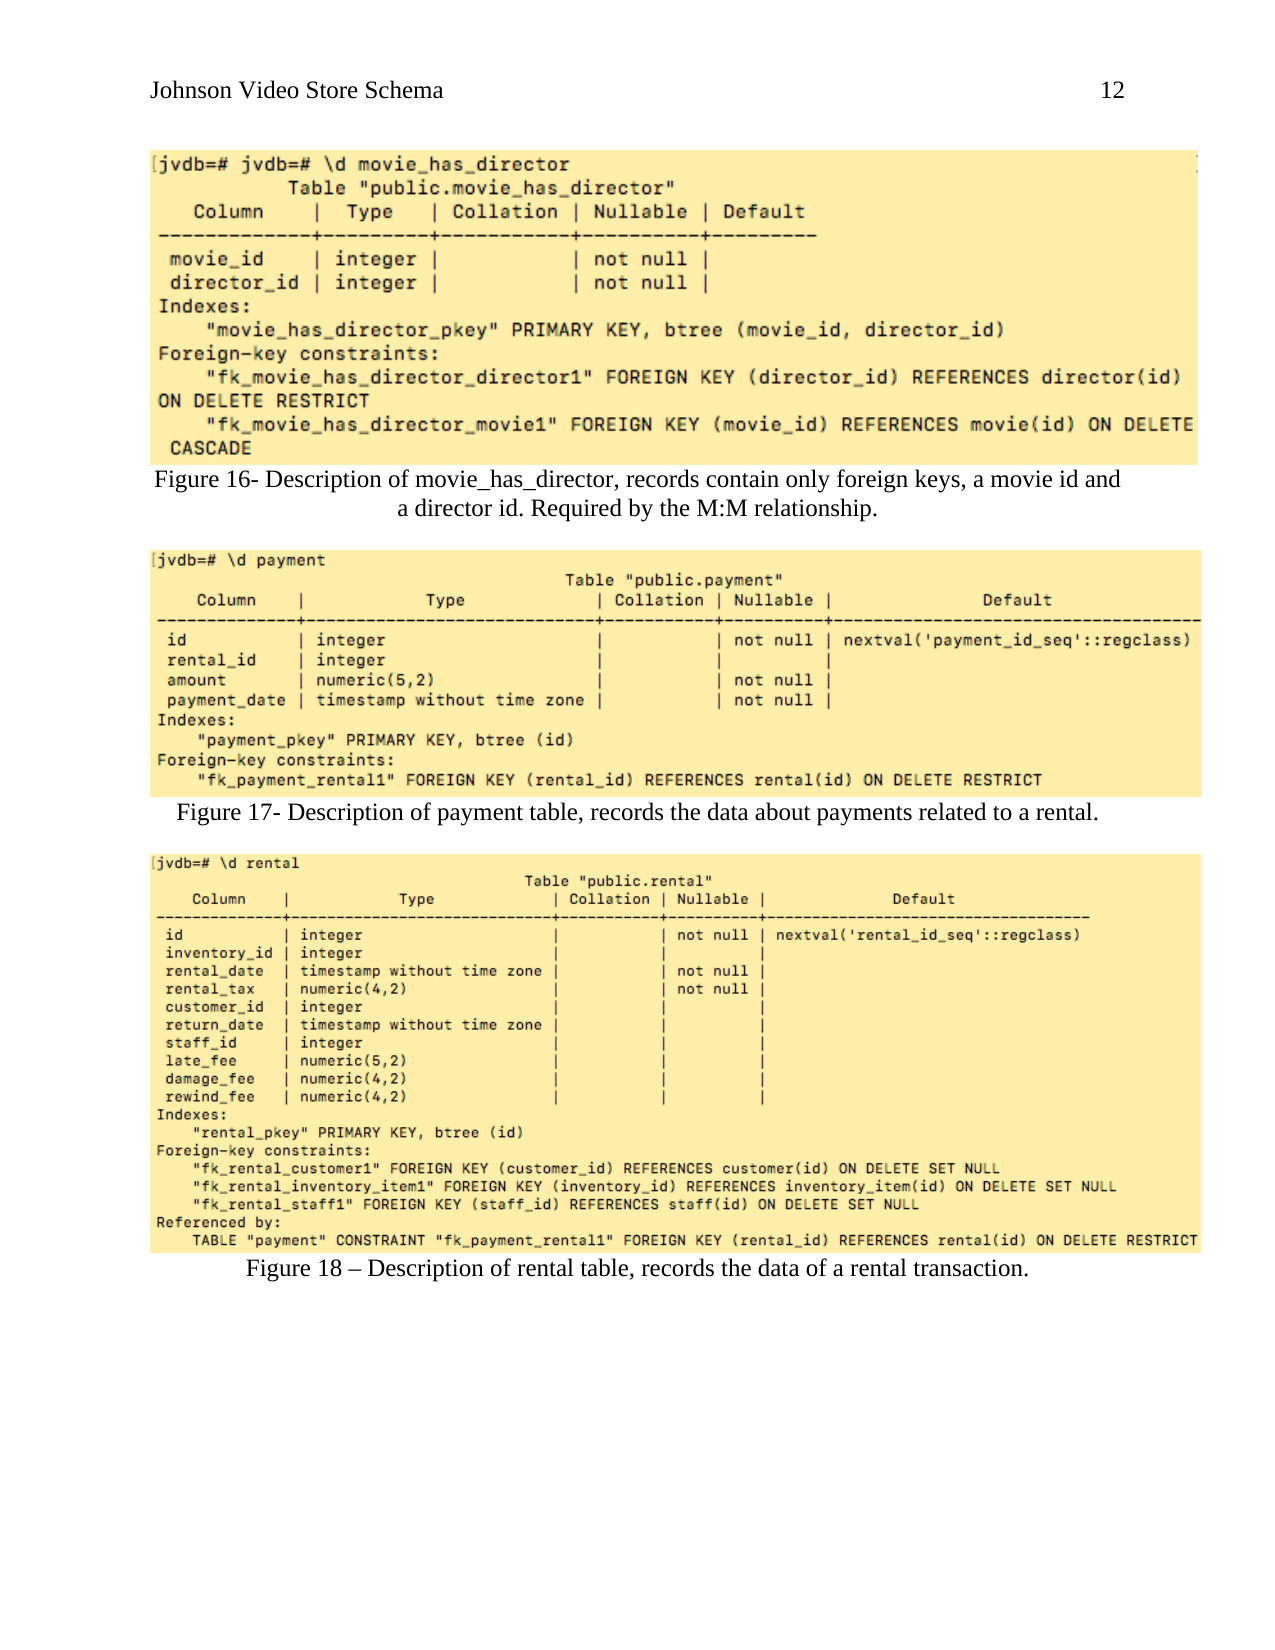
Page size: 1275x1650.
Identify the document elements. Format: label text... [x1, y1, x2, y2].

picture [150, 150, 1198, 465]
picture [150, 550, 1202, 797]
text Figure 16- Description of movie_has_director, records contain only foreign keys, a movie id and a director id. Required by the M:M relationship. [150, 465, 1125, 522]
text Figure 17- Description of payment table, records the data about payments related to a rental. [150, 797, 1125, 825]
text Figure 18 – Description of rental table, records the data of a rental transaction. [150, 1253, 1125, 1282]
picture [150, 854, 1202, 1253]
